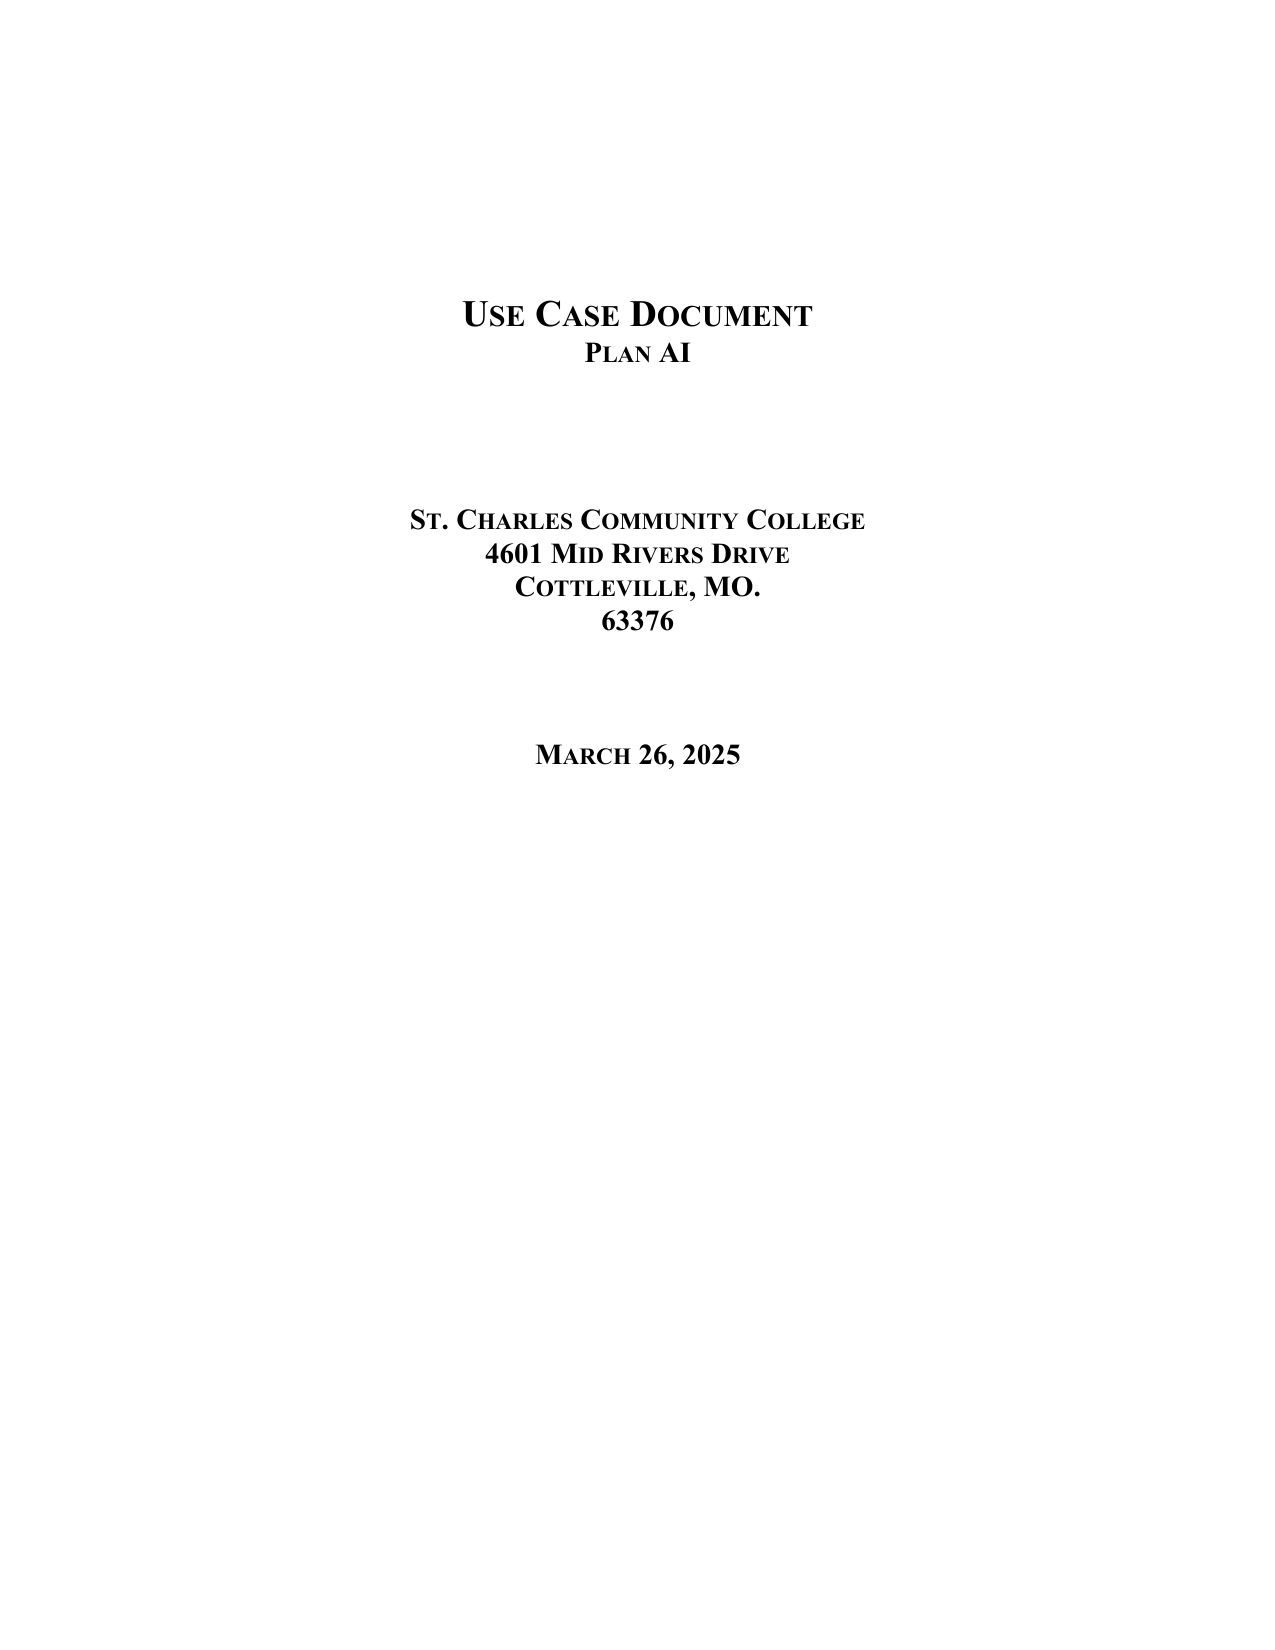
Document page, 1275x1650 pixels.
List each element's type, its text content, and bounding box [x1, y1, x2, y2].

text Cottleville, MO. [150, 569, 1125, 603]
text 63376 [150, 603, 1125, 637]
text Plan AI [150, 335, 1125, 368]
text March 26, 2025 [150, 737, 1125, 771]
text Use Case Document [150, 292, 1125, 335]
text St. Charles Community College [150, 502, 1125, 536]
text 4601 Mid Rivers Drive [150, 536, 1125, 569]
